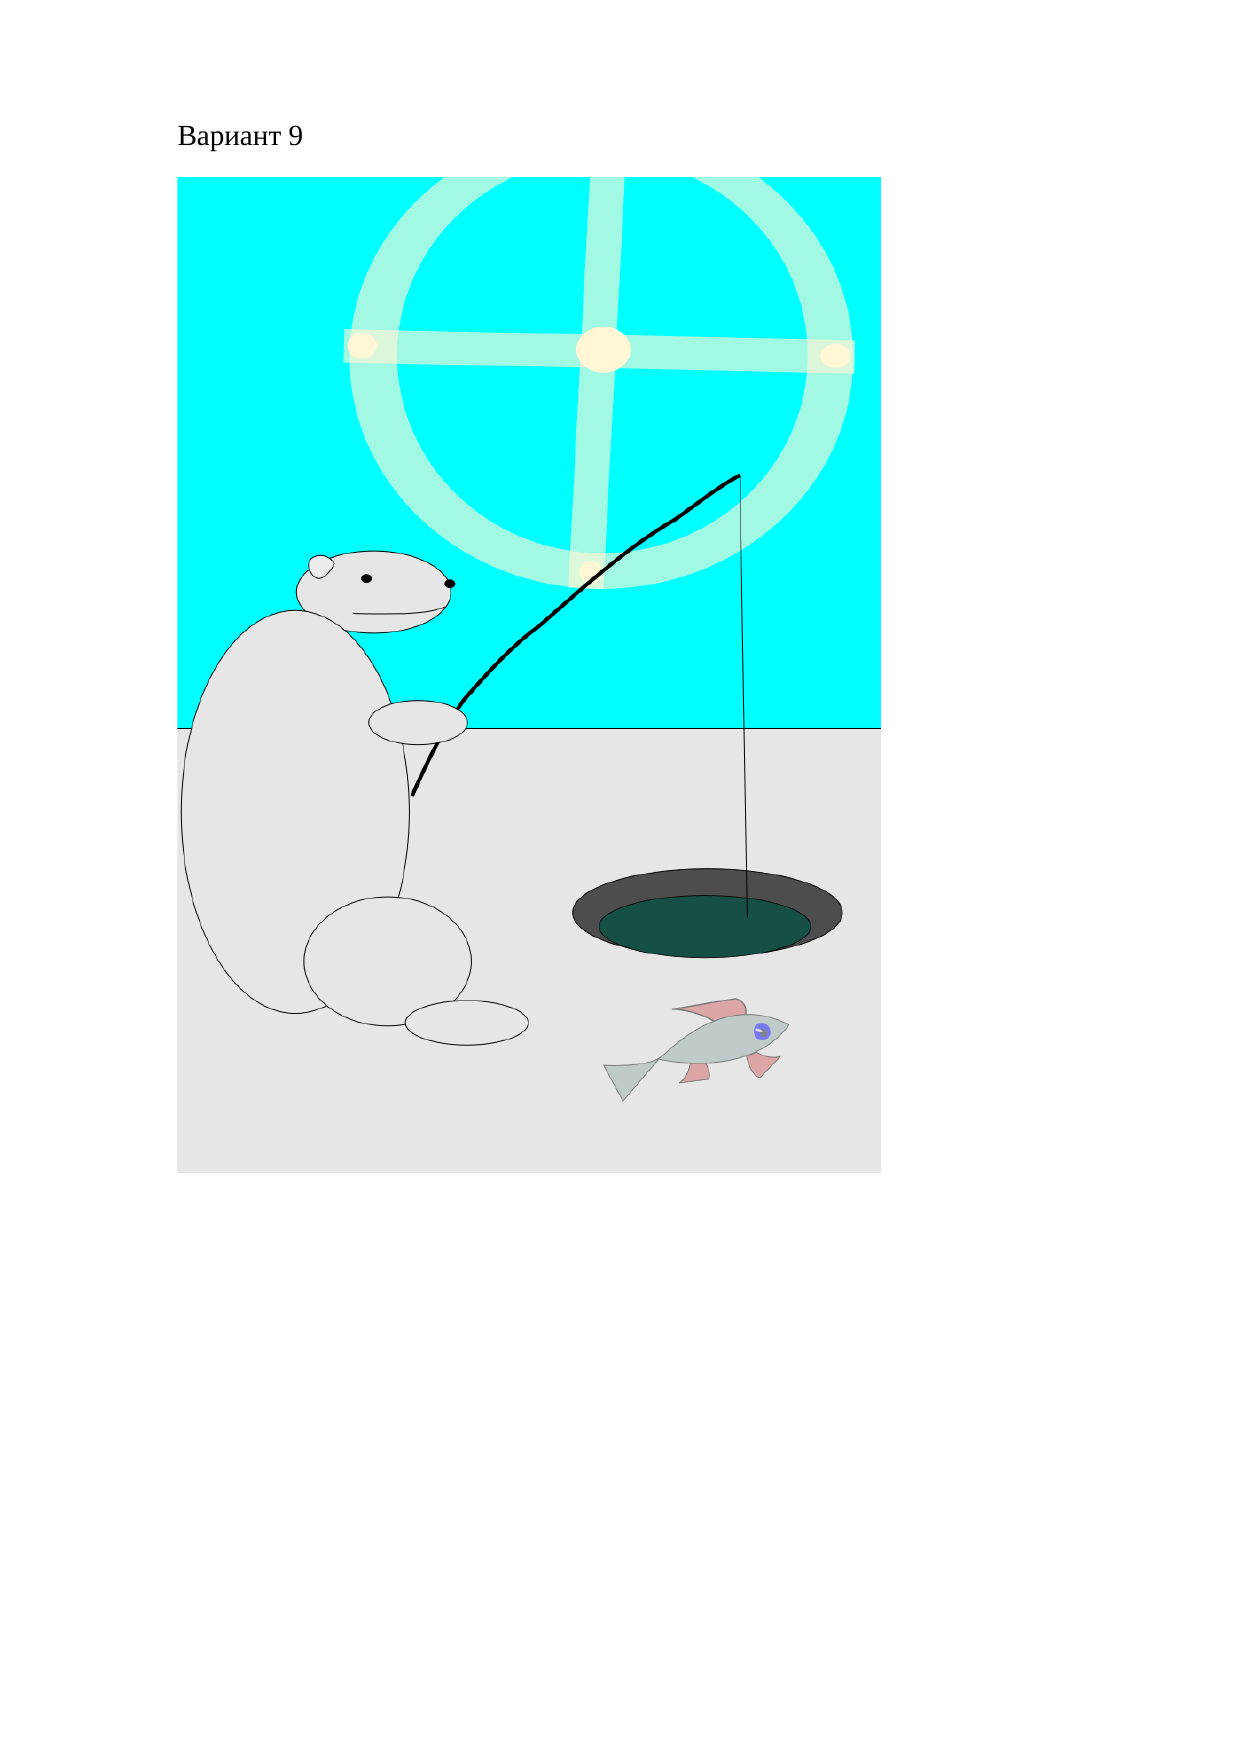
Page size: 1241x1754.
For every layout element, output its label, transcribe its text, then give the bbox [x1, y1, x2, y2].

picture [177, 177, 881, 1173]
text Вариант 9 [177, 118, 1152, 152]
